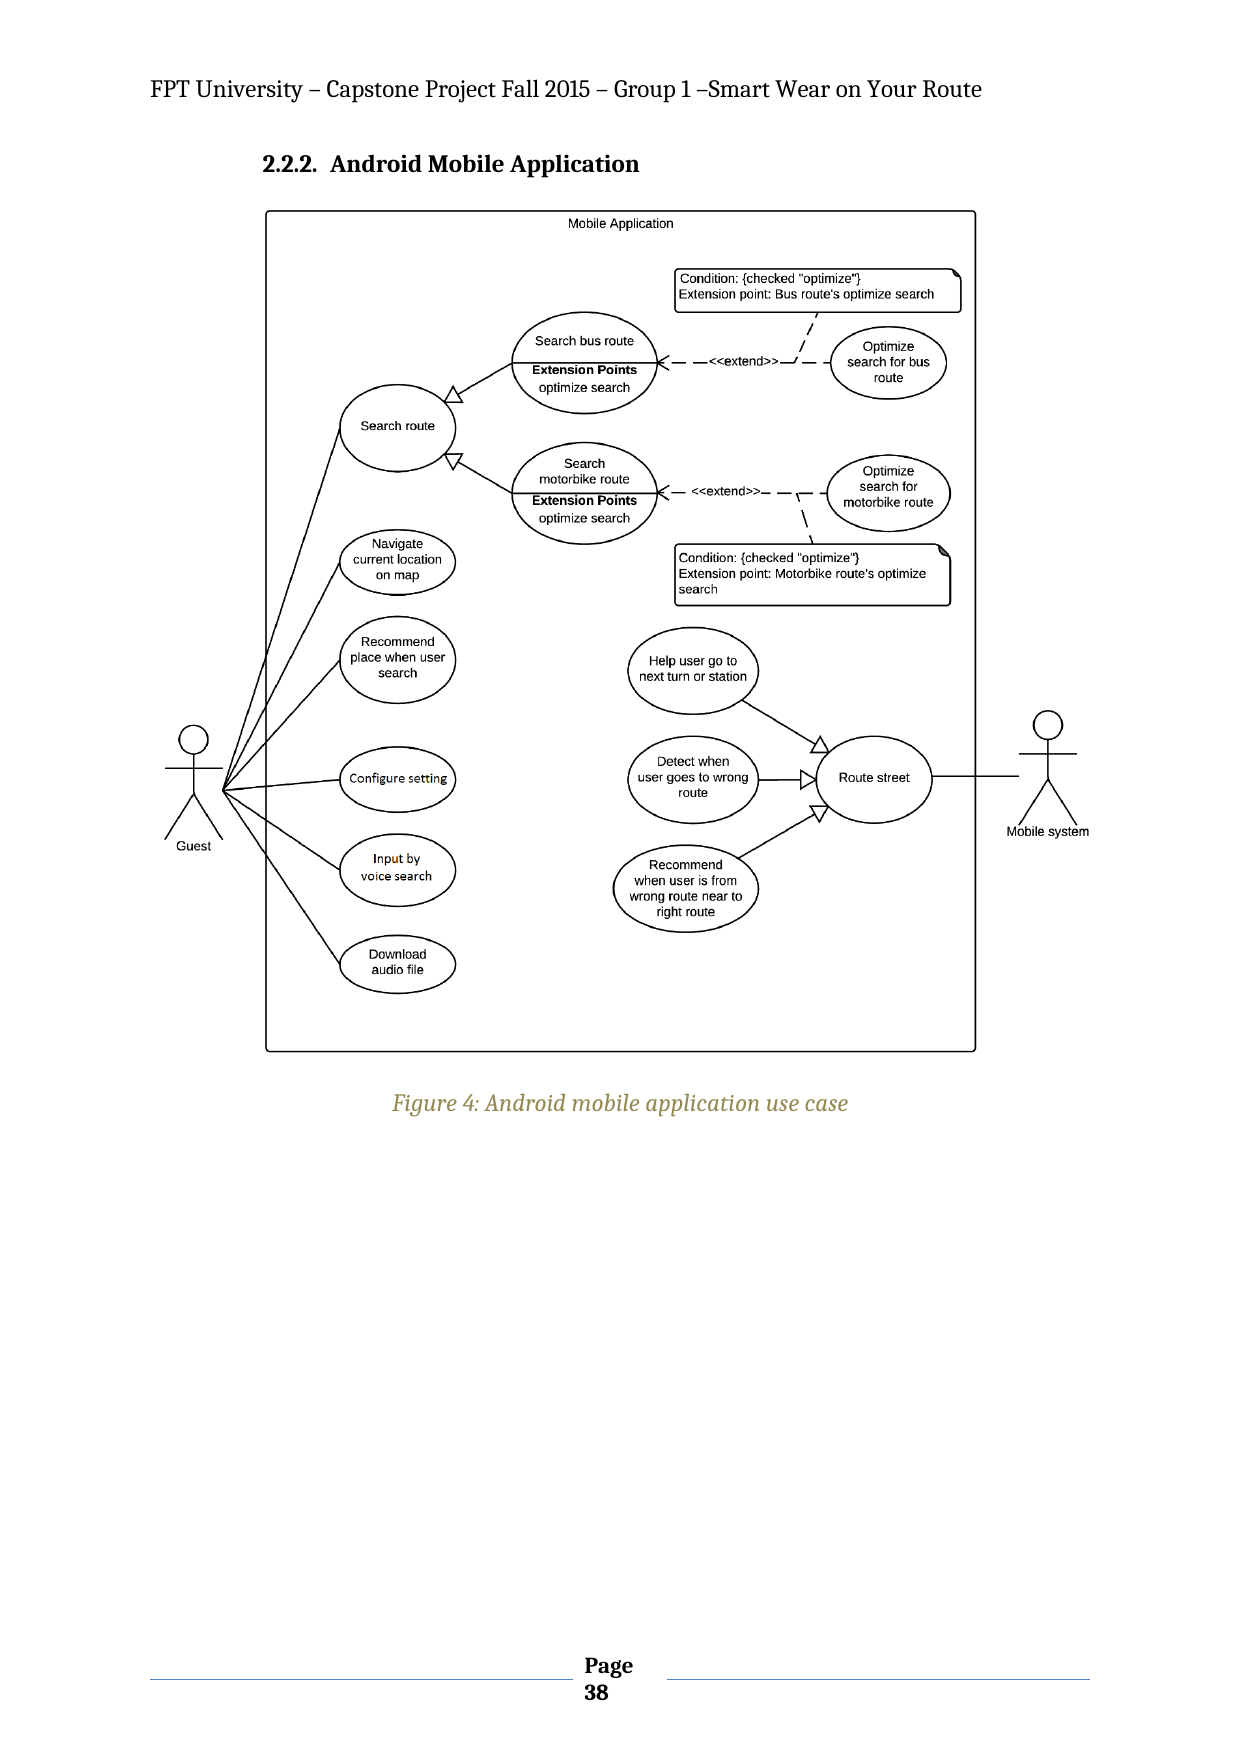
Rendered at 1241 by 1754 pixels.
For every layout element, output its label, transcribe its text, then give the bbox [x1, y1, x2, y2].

picture [150, 183, 1091, 1064]
text Figure 4: Android mobile application use case [150, 1089, 1090, 1118]
subtitle Android Mobile Application [262, 150, 1090, 179]
